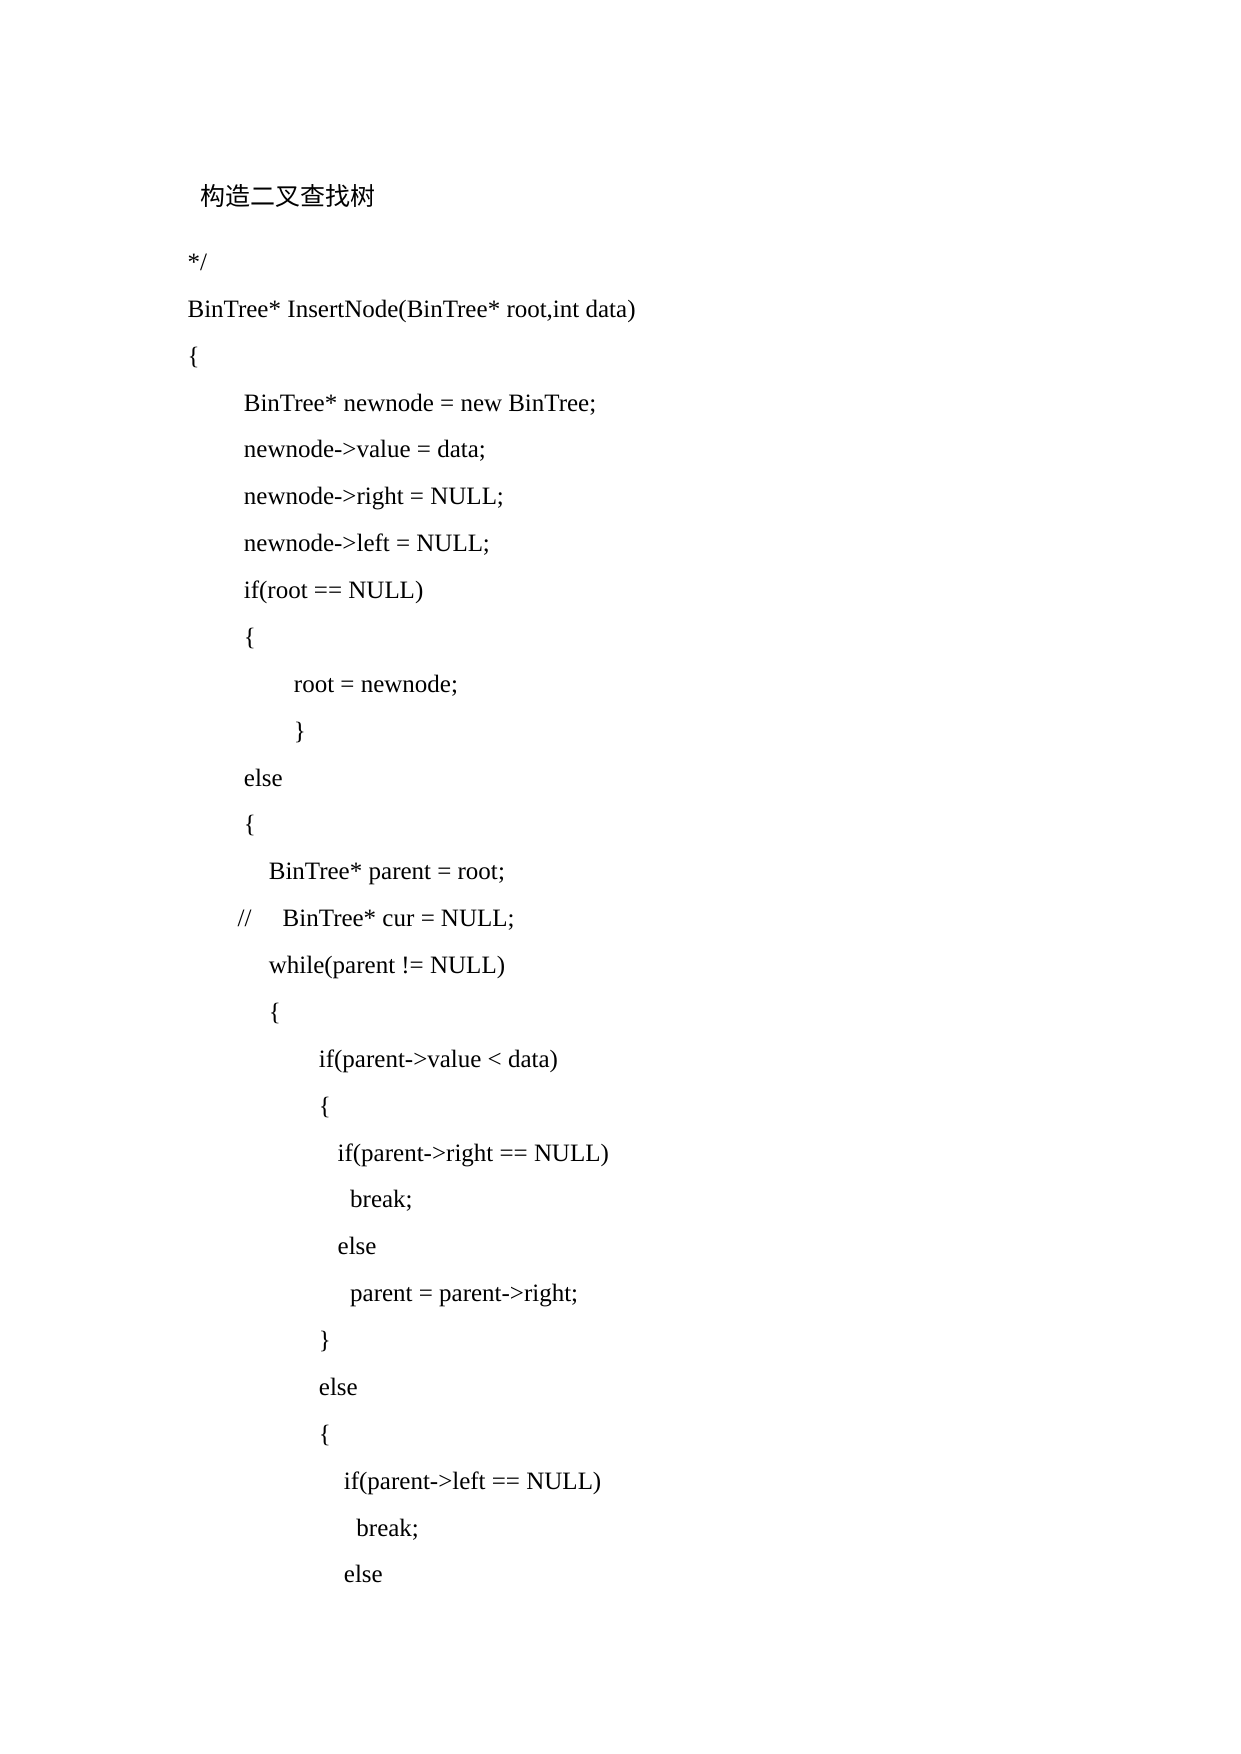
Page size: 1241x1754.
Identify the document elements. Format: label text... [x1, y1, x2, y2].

text // BinTree* cur = NULL; [187, 901, 1053, 934]
text if(parent->value < data) [187, 1042, 1053, 1074]
text BinTree* newnode = new BinTree; [187, 386, 1053, 418]
text { [187, 339, 1053, 371]
text { [187, 1089, 1053, 1121]
text { [187, 620, 1053, 653]
text else [187, 1370, 1053, 1403]
text root = newnode; [187, 667, 1053, 699]
text { [187, 1417, 1053, 1449]
text else [187, 1558, 1053, 1590]
text break; [187, 1183, 1053, 1215]
text else [187, 1229, 1053, 1262]
text { [187, 808, 1053, 840]
text newnode->value = data; [187, 433, 1053, 465]
text 构造二叉查找树 [187, 162, 1053, 227]
text while(parent != NULL) [187, 948, 1053, 981]
text if(parent->left == NULL) [187, 1464, 1053, 1496]
text BinTree* InsertNode(BinTree* root,int data) [187, 292, 1053, 324]
text if(root == NULL) [187, 573, 1053, 606]
text BinTree* parent = root; [187, 854, 1053, 887]
text { [187, 995, 1053, 1028]
text newnode->right = NULL; [187, 479, 1053, 512]
text } [187, 1323, 1053, 1356]
text newnode->left = NULL; [187, 526, 1053, 559]
text } [187, 714, 1053, 746]
text else [187, 761, 1053, 793]
text break; [187, 1511, 1053, 1543]
text if(parent->right == NULL) [187, 1136, 1053, 1168]
text */ [187, 245, 1053, 278]
text parent = parent->right; [187, 1276, 1053, 1309]
